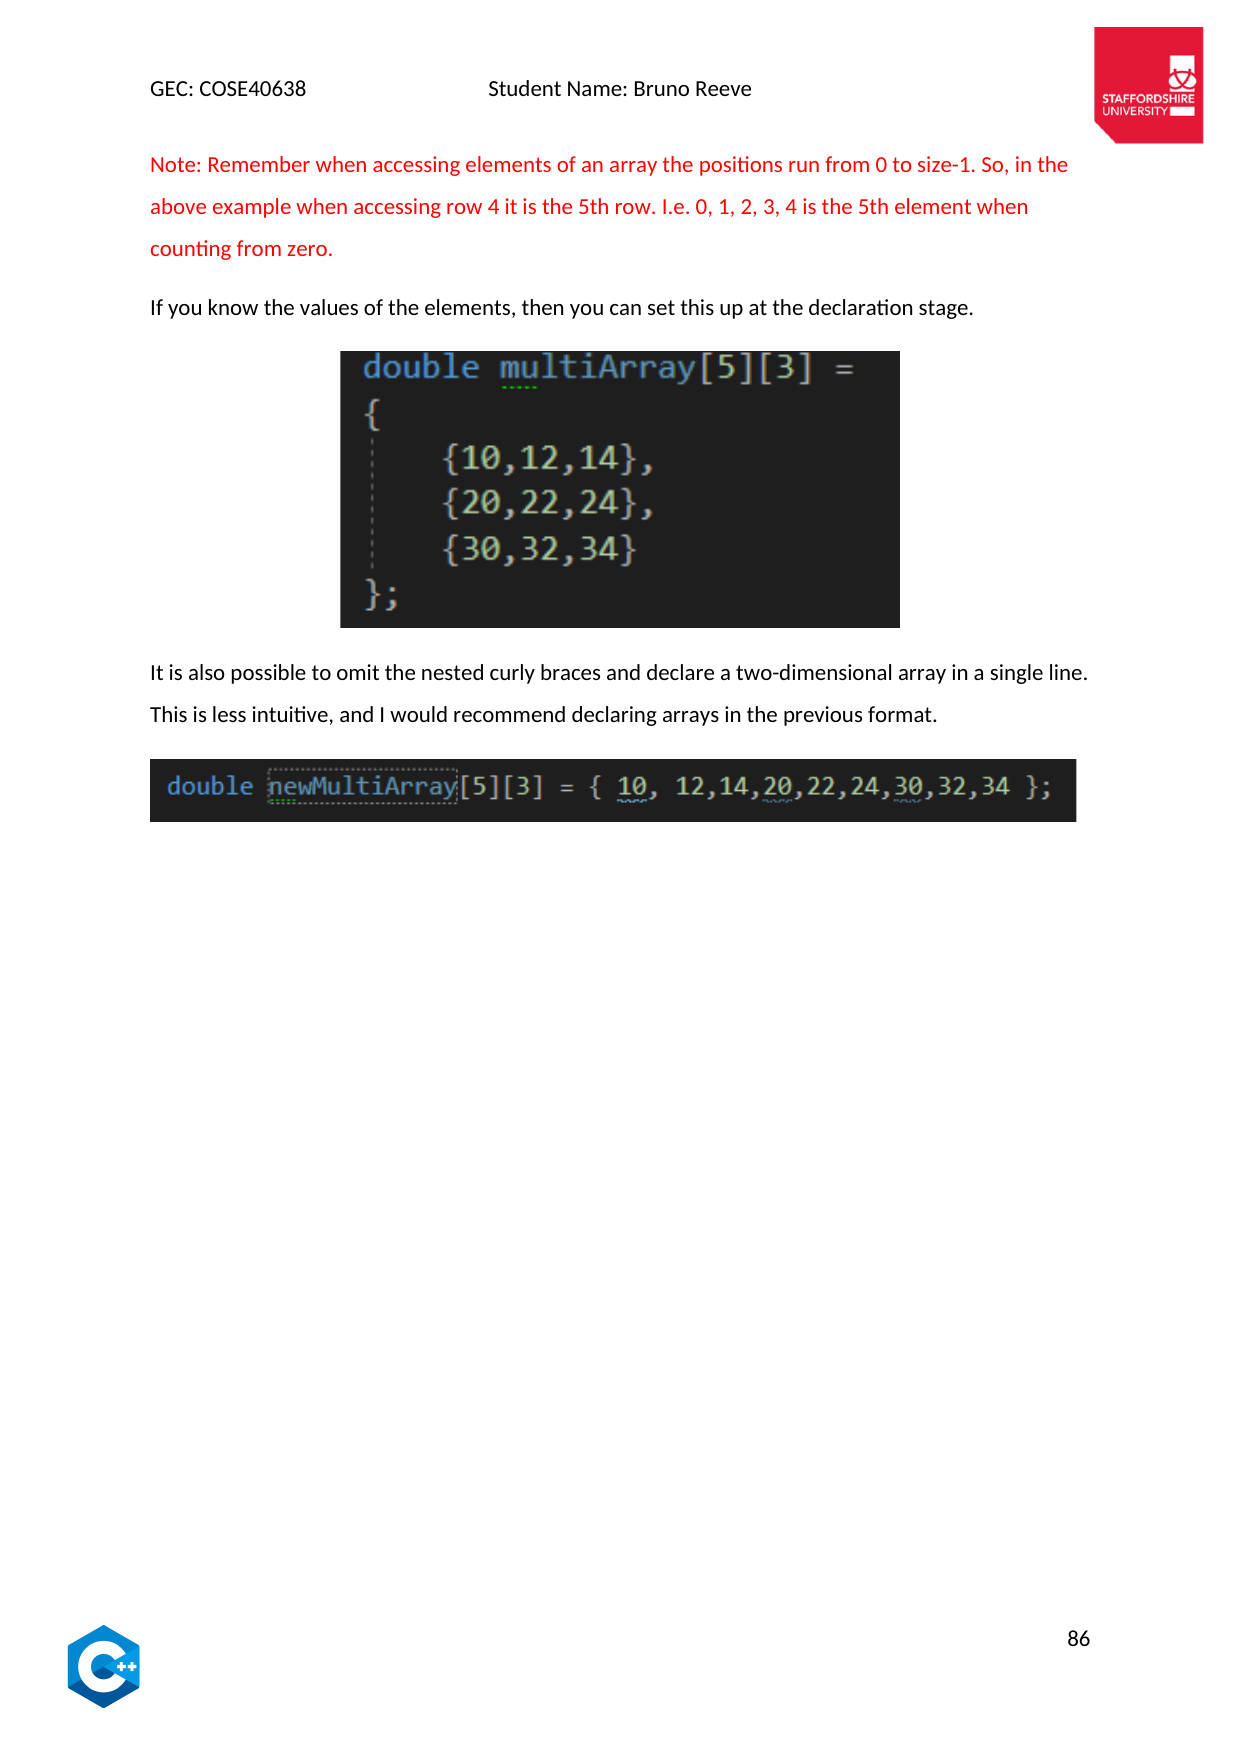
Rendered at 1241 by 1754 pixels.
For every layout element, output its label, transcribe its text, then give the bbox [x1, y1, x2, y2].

picture [53, 1625, 150, 1708]
text It is also possible to omit the nested curly braces and declare a two-dimensional array in a single line. This is less intuitive, and I would recommend declaring arrays in the previous format. [150, 658, 1090, 728]
picture [150, 759, 1077, 822]
text If you know the values of the elements, then you can set this up at the declaration stage. [150, 293, 1090, 321]
picture [1088, 27, 1209, 148]
picture [340, 351, 900, 628]
text Note: Remember when accessing elements of an array the positions run from 0 to size-1. So, in the above example when accessing row 4 it is the 5th row. I.e. 0, 1, 2, 3, 4 is the 5th element when counting from zero. [150, 150, 1090, 262]
